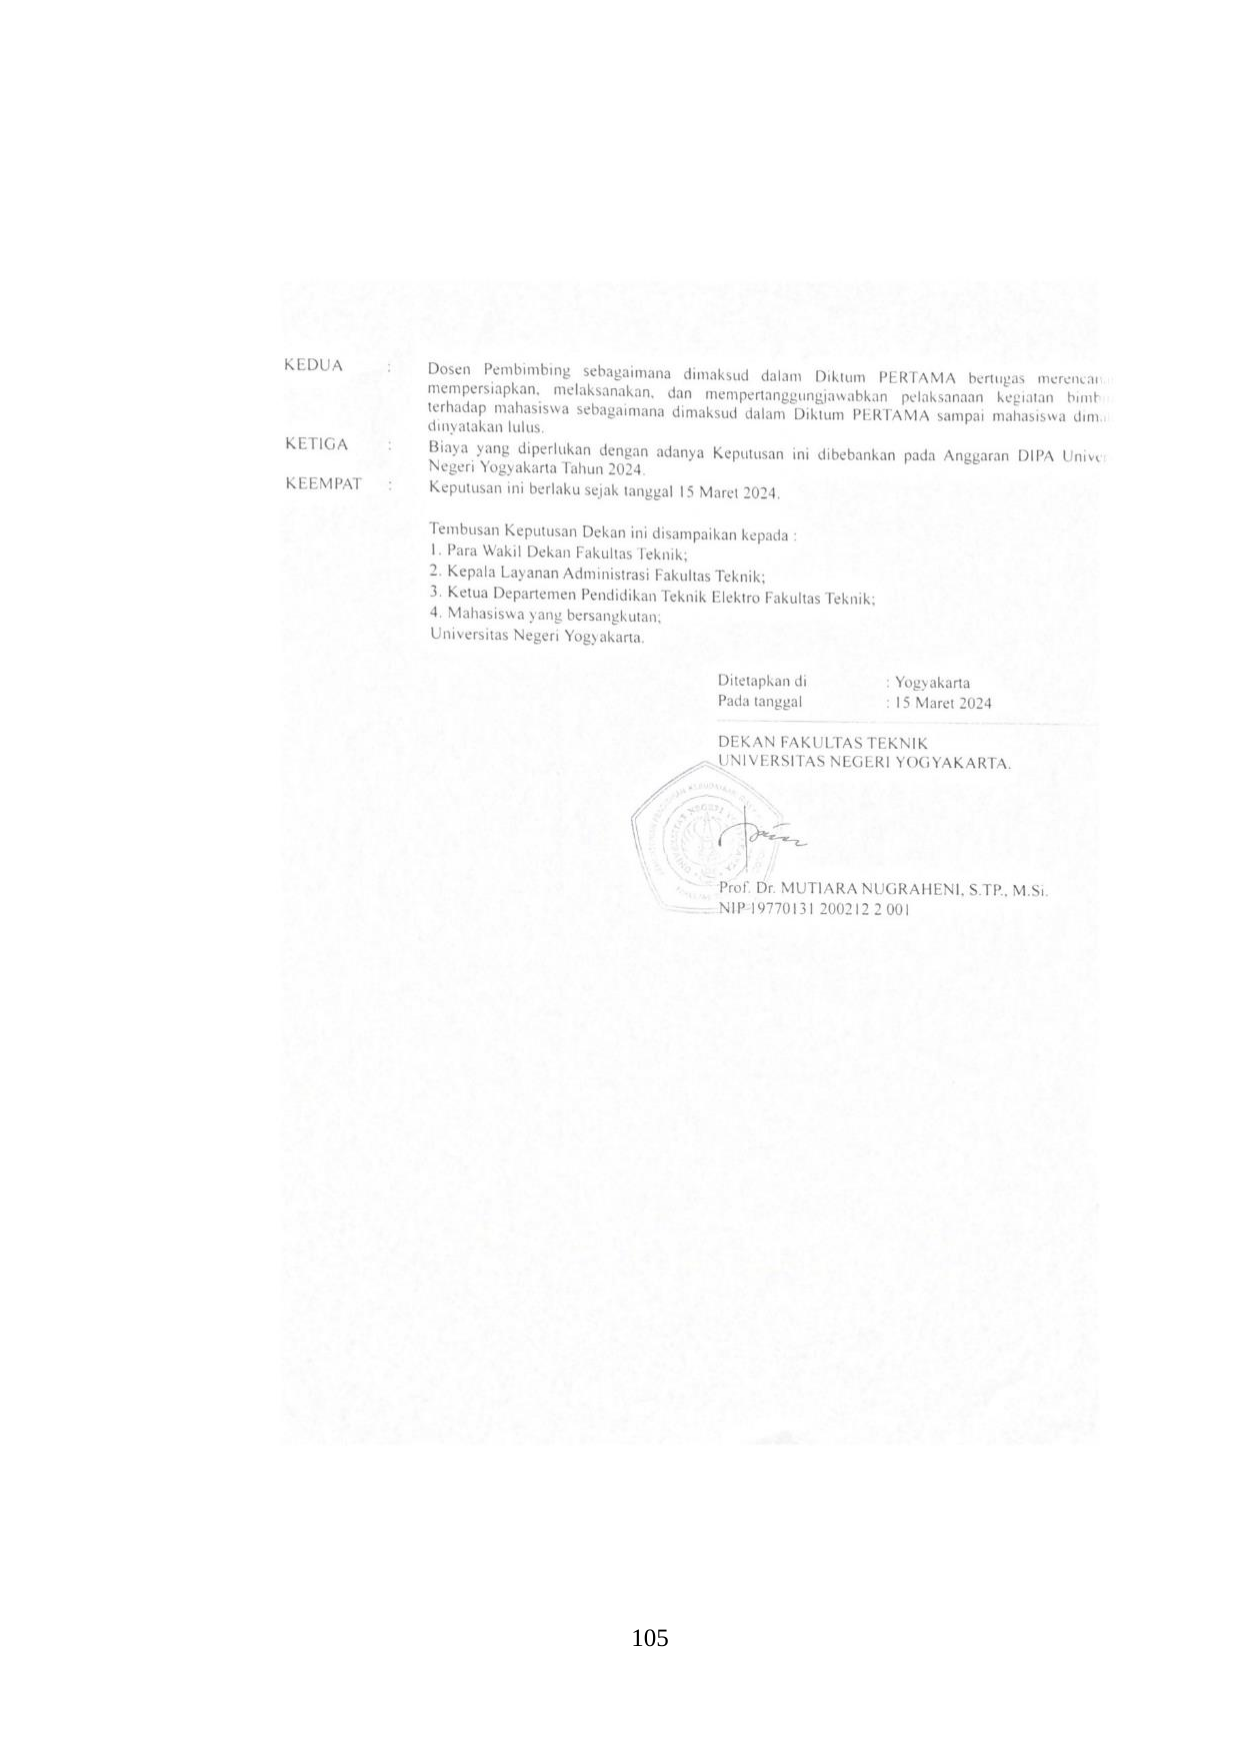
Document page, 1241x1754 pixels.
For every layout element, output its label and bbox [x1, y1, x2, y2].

picture [236, 236, 1143, 1490]
